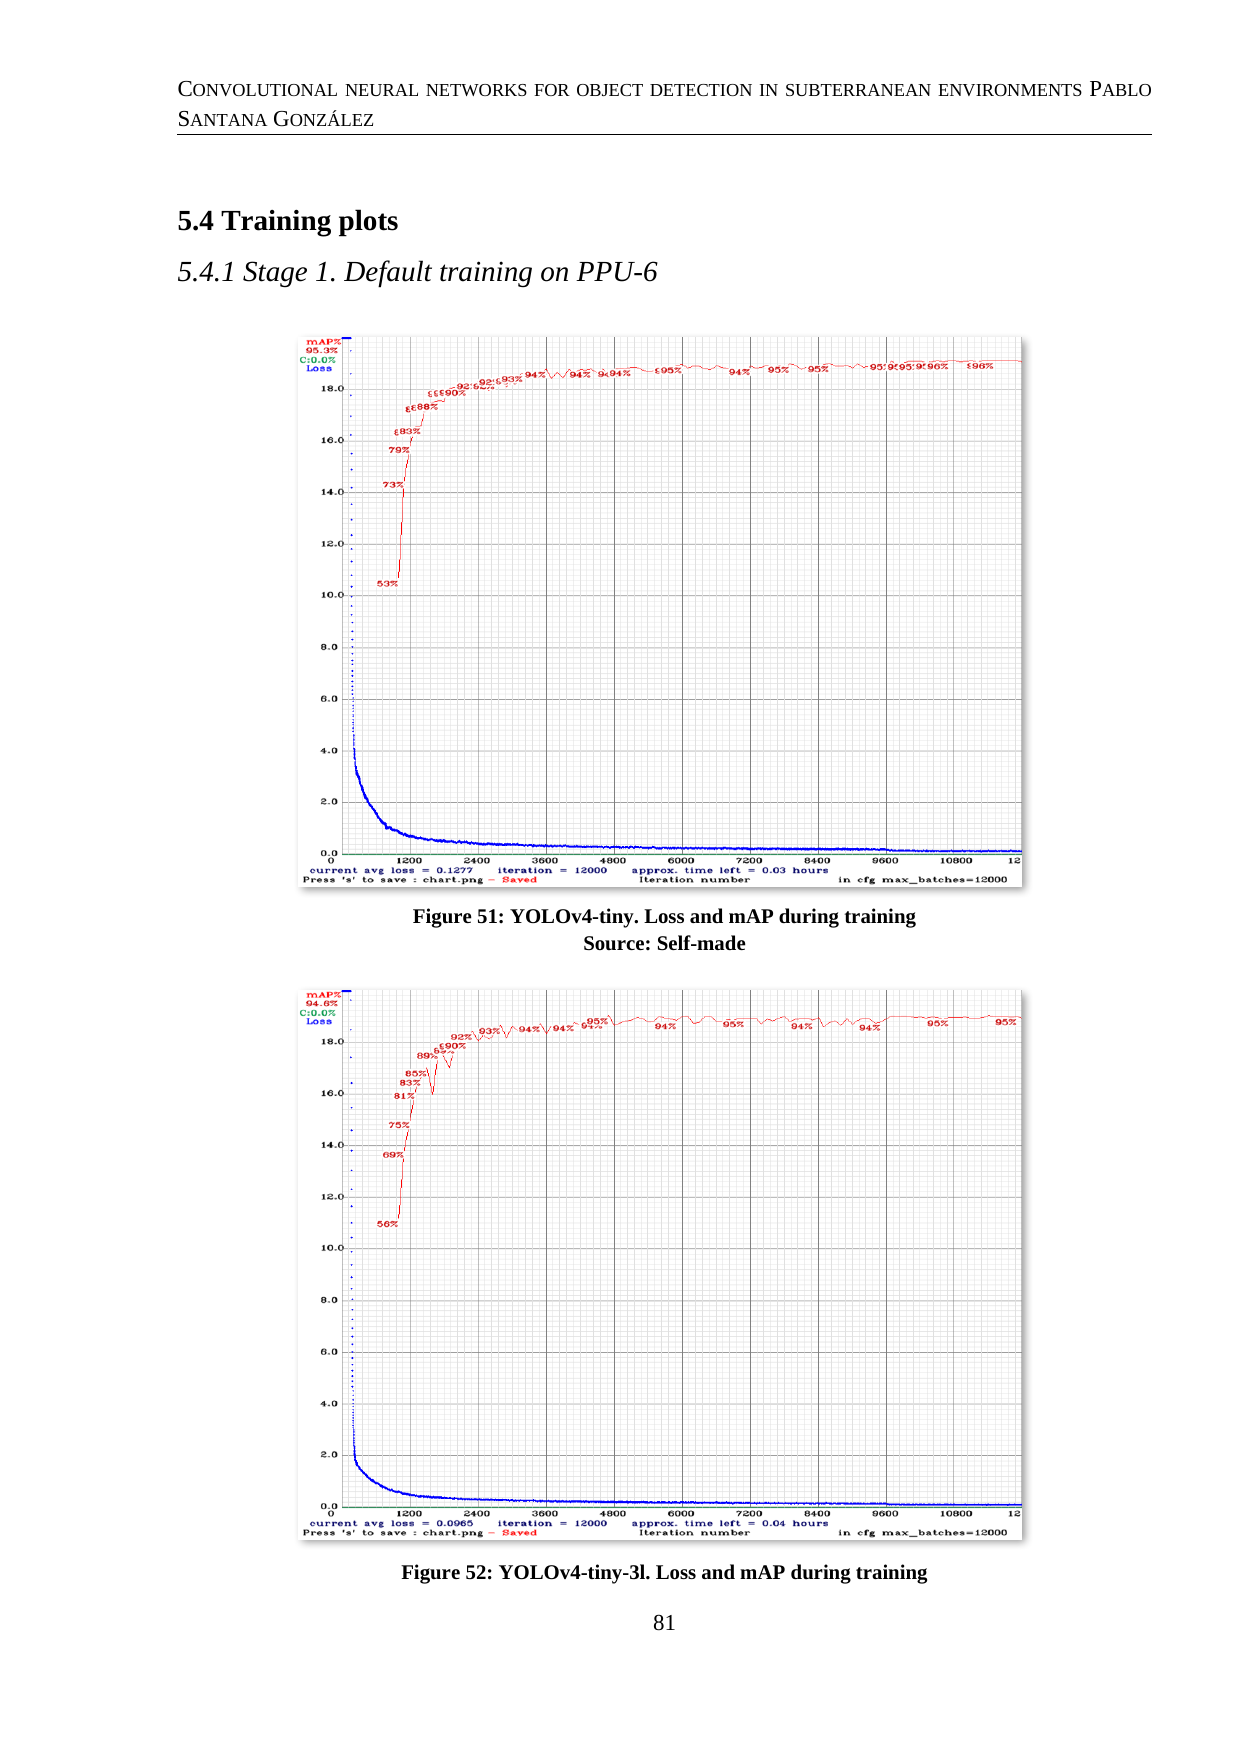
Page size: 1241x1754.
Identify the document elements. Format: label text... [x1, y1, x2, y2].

text Source: Self-made [177, 931, 1152, 955]
subtitle Training plots [177, 203, 1152, 236]
picture [298, 337, 1022, 887]
subtitle Stage 1. Default training on PPU-6 [177, 254, 1152, 287]
picture [298, 990, 1022, 1540]
